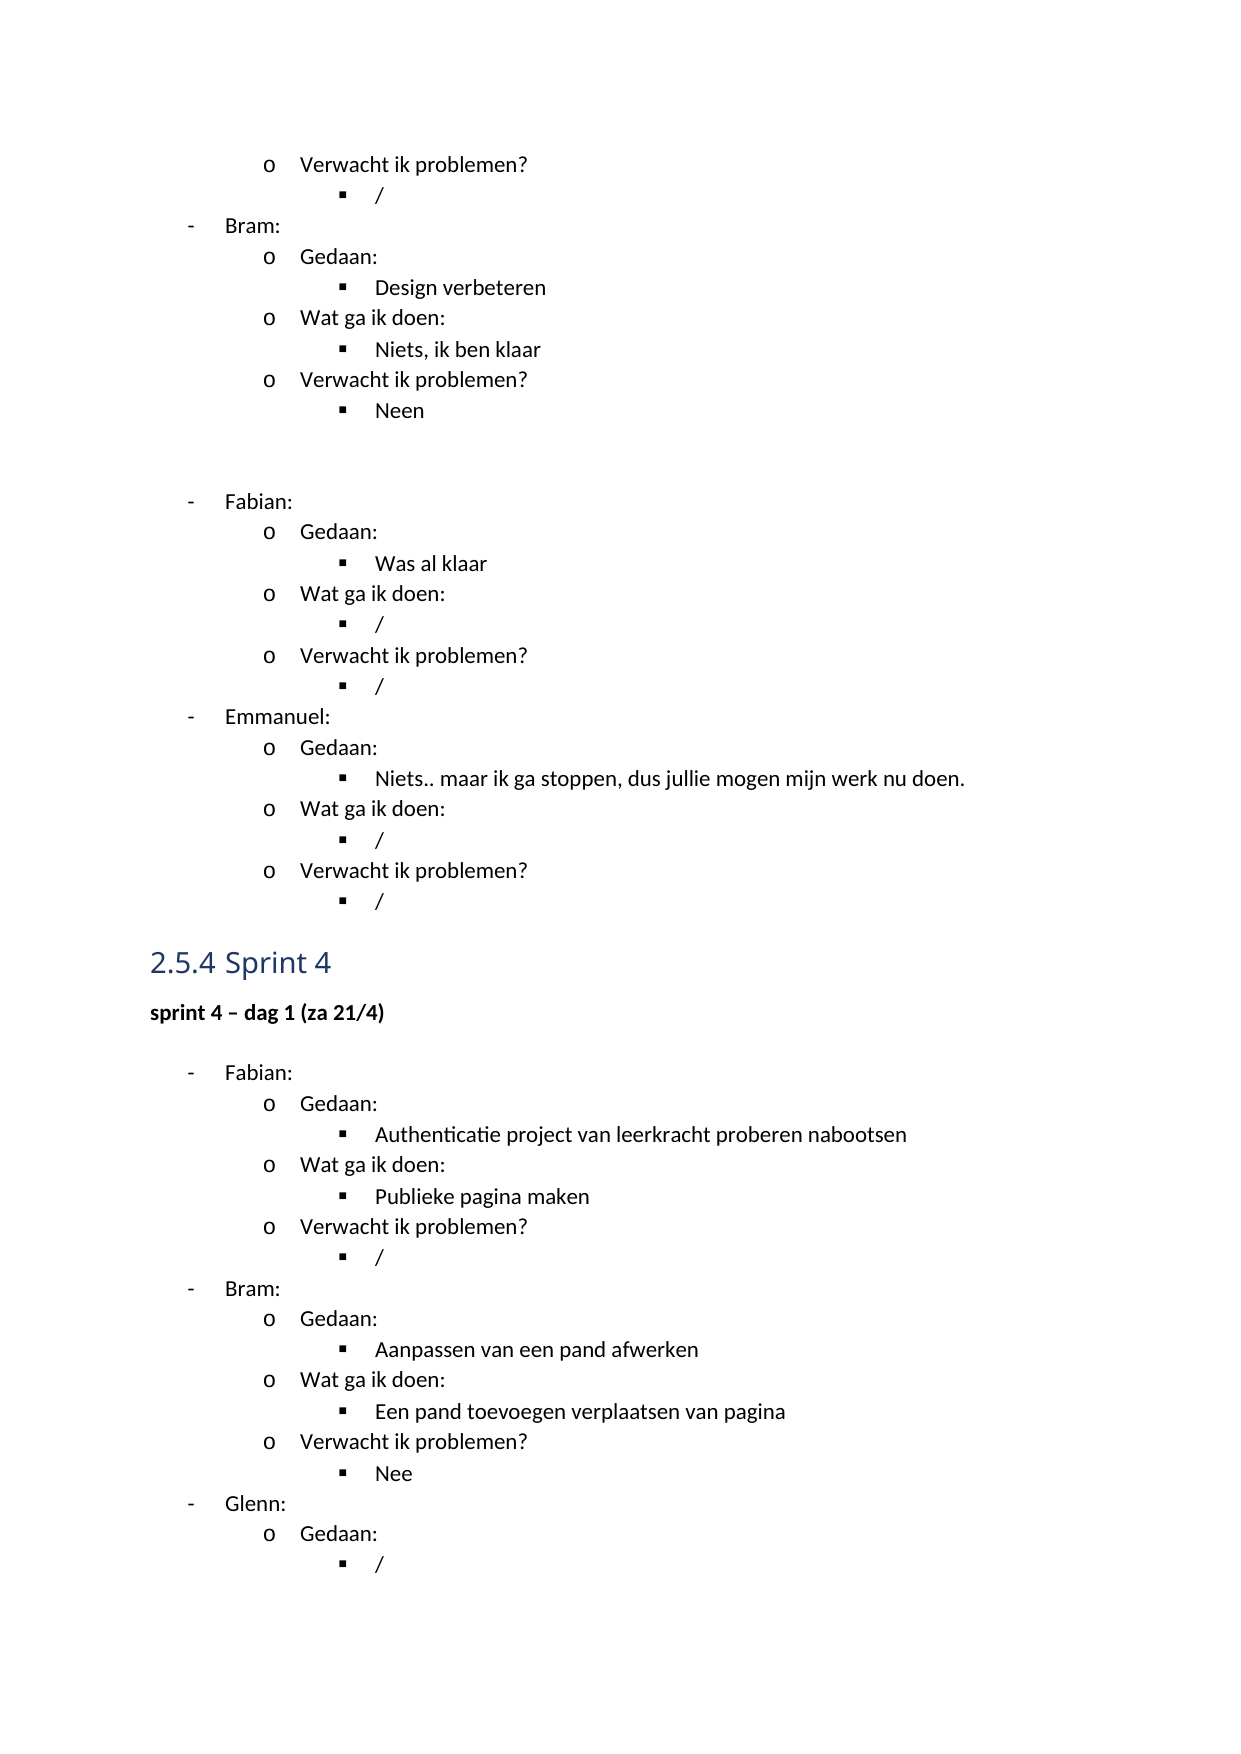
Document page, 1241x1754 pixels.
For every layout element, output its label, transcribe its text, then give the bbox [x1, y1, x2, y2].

list Verwacht ik problemen? [262, 150, 1090, 179]
list Aanpassen van een pand afwerken [337, 1335, 1090, 1363]
list Design verbeteren [337, 273, 1090, 301]
list Fabian: [187, 1058, 1090, 1086]
list Publieke pagina maken [337, 1182, 1090, 1210]
list Verwacht ik problemen? [262, 1212, 1090, 1241]
list Niets, ik ben klaar [337, 335, 1090, 363]
list Gedaan: [262, 242, 1090, 271]
list Gedaan: [262, 1089, 1090, 1118]
list Wat ga ik doen: [262, 1366, 1090, 1395]
list Gedaan: [262, 733, 1090, 762]
text sprint 4 – dag 1 (za 21/4) [150, 998, 1090, 1026]
list / [337, 672, 1090, 700]
list Emmanuel: [187, 702, 1090, 731]
list Wat ga ik doen: [262, 794, 1090, 823]
list / [337, 887, 1090, 916]
list Verwacht ik problemen? [262, 1427, 1090, 1456]
list Authenticatie project van leerkracht proberen nabootsen [337, 1120, 1090, 1148]
list / [337, 1551, 1090, 1578]
list Gedaan: [262, 1519, 1090, 1548]
list / [337, 611, 1090, 639]
list Gedaan: [262, 1304, 1090, 1333]
list Wat ga ik doen: [262, 303, 1090, 333]
list / [337, 1243, 1090, 1271]
list Wat ga ik doen: [262, 1150, 1090, 1179]
list / [337, 826, 1090, 854]
list Neen [337, 397, 1090, 425]
list Was al klaar [337, 549, 1090, 577]
list Glenn: [187, 1489, 1090, 1517]
list Verwacht ik problemen? [262, 641, 1090, 670]
list Verwacht ik problemen? [262, 856, 1090, 885]
list Fabian: [187, 487, 1090, 515]
list Wat ga ik doen: [262, 579, 1090, 608]
list Gedaan: [262, 517, 1090, 547]
list Bram: [187, 212, 1090, 240]
list / [337, 181, 1090, 209]
list Nee [337, 1459, 1090, 1487]
subtitle Sprint 4 [150, 943, 1090, 982]
list Een pand toevoegen verplaatsen van pagina [337, 1397, 1090, 1425]
list Bram: [187, 1274, 1090, 1302]
list Niets.. maar ik ga stoppen, dus jullie mogen mijn werk nu doen. [337, 764, 1090, 792]
list Verwacht ik problemen? [262, 365, 1090, 394]
